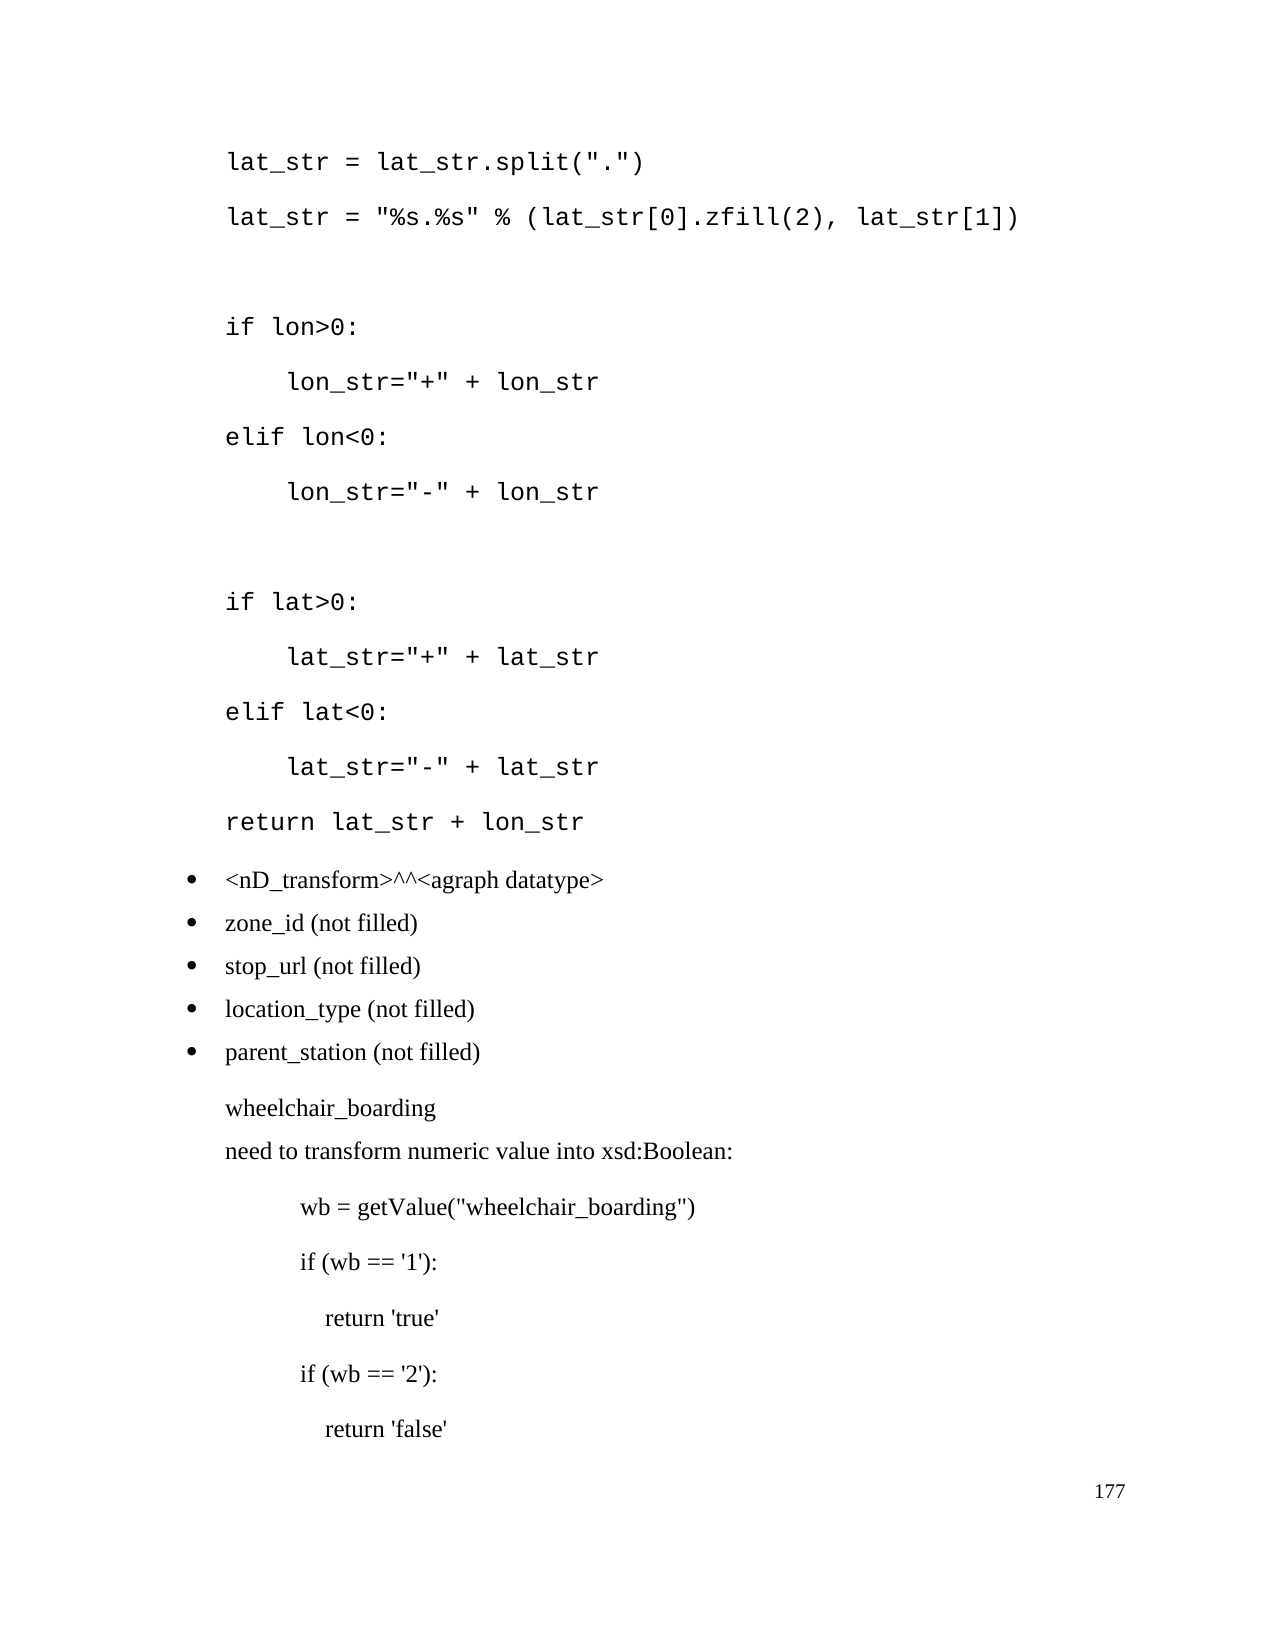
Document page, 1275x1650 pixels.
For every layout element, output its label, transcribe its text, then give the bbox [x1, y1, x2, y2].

text return lat_str + lon_str [225, 810, 1125, 838]
text lat_str="-" + lat_str [225, 755, 1125, 783]
text if (wb == '2'): [300, 1359, 1125, 1387]
text lat_str = lat_str.split(".") [225, 150, 1125, 178]
text elif lat<0: [225, 700, 1125, 728]
text if lat>0: [225, 590, 1125, 618]
text return 'false' [300, 1414, 1125, 1443]
list stop_url (not filled) [187, 951, 1125, 980]
list parent_station (not filled) [187, 1037, 1125, 1066]
text lat_str = "%s.%s" % (lat_str[0].zfill(2), lat_str[1]) [225, 205, 1125, 233]
list location_type (not filled) [187, 994, 1125, 1023]
text wheelchair_boarding need to transform numeric value into xsd:Boolean: [225, 1093, 1125, 1165]
text return 'true' [300, 1303, 1125, 1332]
text if lon>0: [225, 315, 1125, 343]
list <nD_transform>^^<agraph datatype> [187, 865, 1125, 894]
list zone_id (not filled) [187, 908, 1125, 937]
text lon_str="+" + lon_str [225, 370, 1125, 398]
text lon_str="-" + lon_str [225, 480, 1125, 508]
text lat_str="+" + lat_str [225, 645, 1125, 673]
text if (wb == '1'): [300, 1247, 1125, 1276]
text elif lon<0: [225, 425, 1125, 453]
text wb = getValue("wheelchair_boarding") [300, 1192, 1125, 1221]
